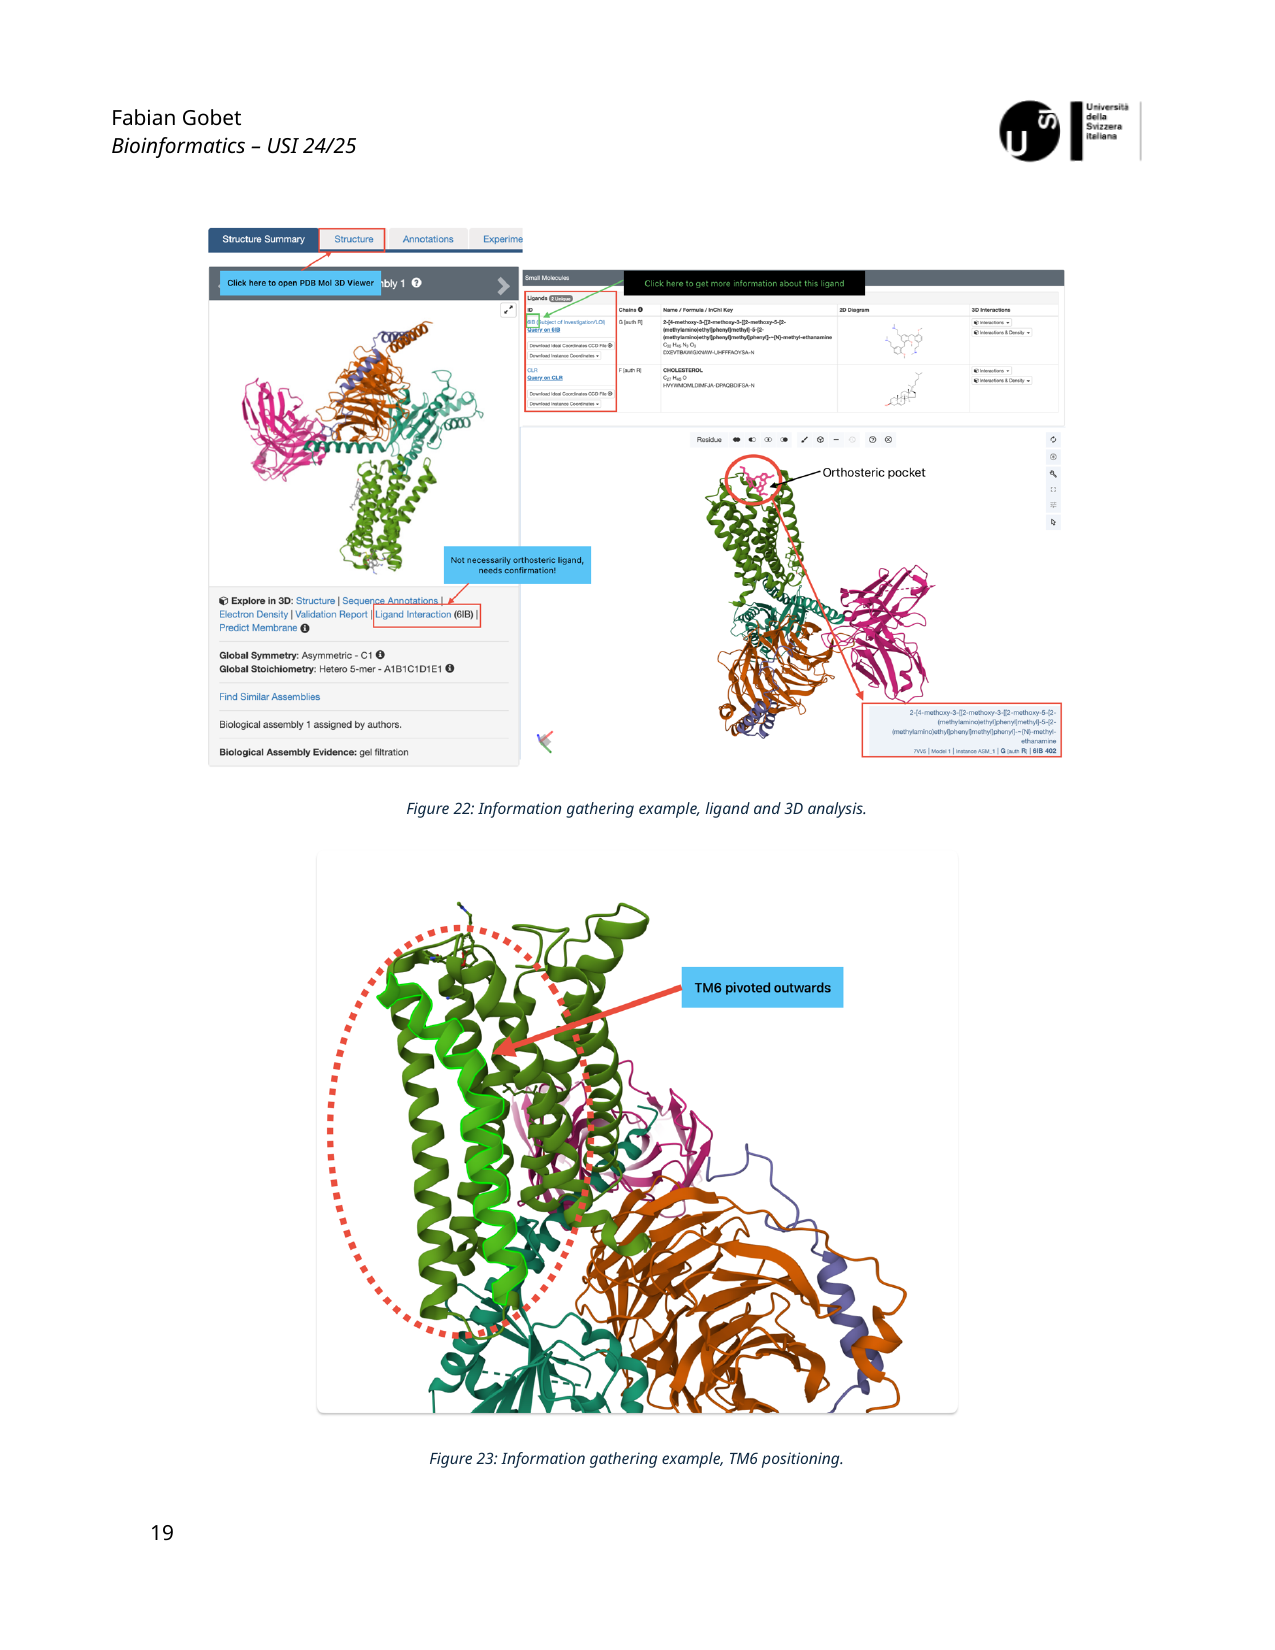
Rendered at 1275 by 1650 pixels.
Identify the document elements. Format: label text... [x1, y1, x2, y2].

picture [308, 839, 967, 1427]
picture [976, 77, 1165, 185]
text Figure 22: Information gathering example, ligand and 3D analysis. [150, 797, 1125, 819]
picture [195, 215, 1080, 777]
text Figure 23: Information gathering example, TM6 positioning. [150, 1448, 1125, 1469]
